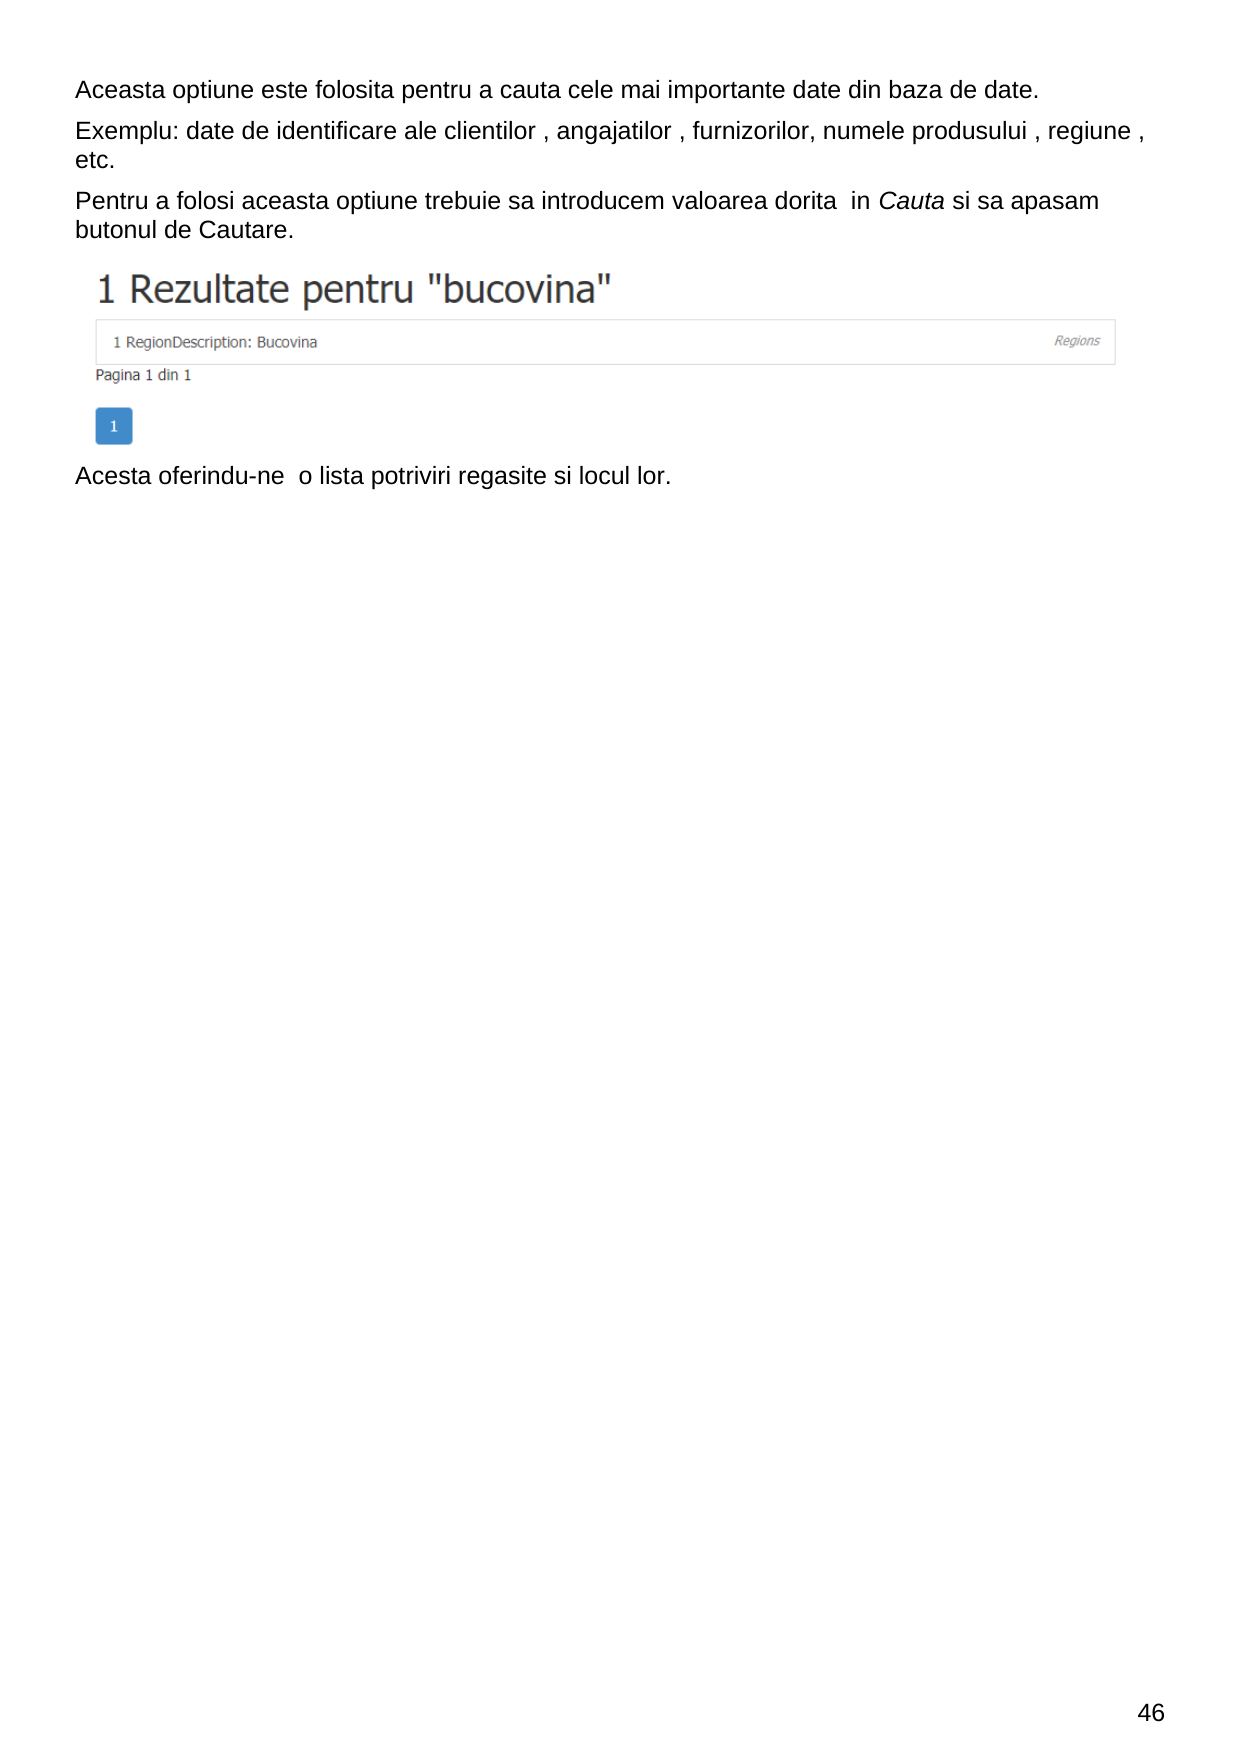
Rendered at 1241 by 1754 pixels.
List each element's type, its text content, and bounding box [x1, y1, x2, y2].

text Pentru a folosi aceasta optiune trebuie sa introducem valoarea dorita in Cauta si sa apasam butonul de Cautare. [75, 186, 1165, 244]
text Aceasta optiune este folosita pentru a cauta cele mai importante date din baza de date. [75, 75, 1165, 104]
picture [75, 256, 1119, 449]
text Exemplu: date de identificare ale clientilor , angajatilor , furnizorilor, numele produsului , regiune , etc. [75, 116, 1165, 174]
text Acesta oferindu-ne o lista potriviri regasite si locul lor. [75, 461, 1165, 490]
